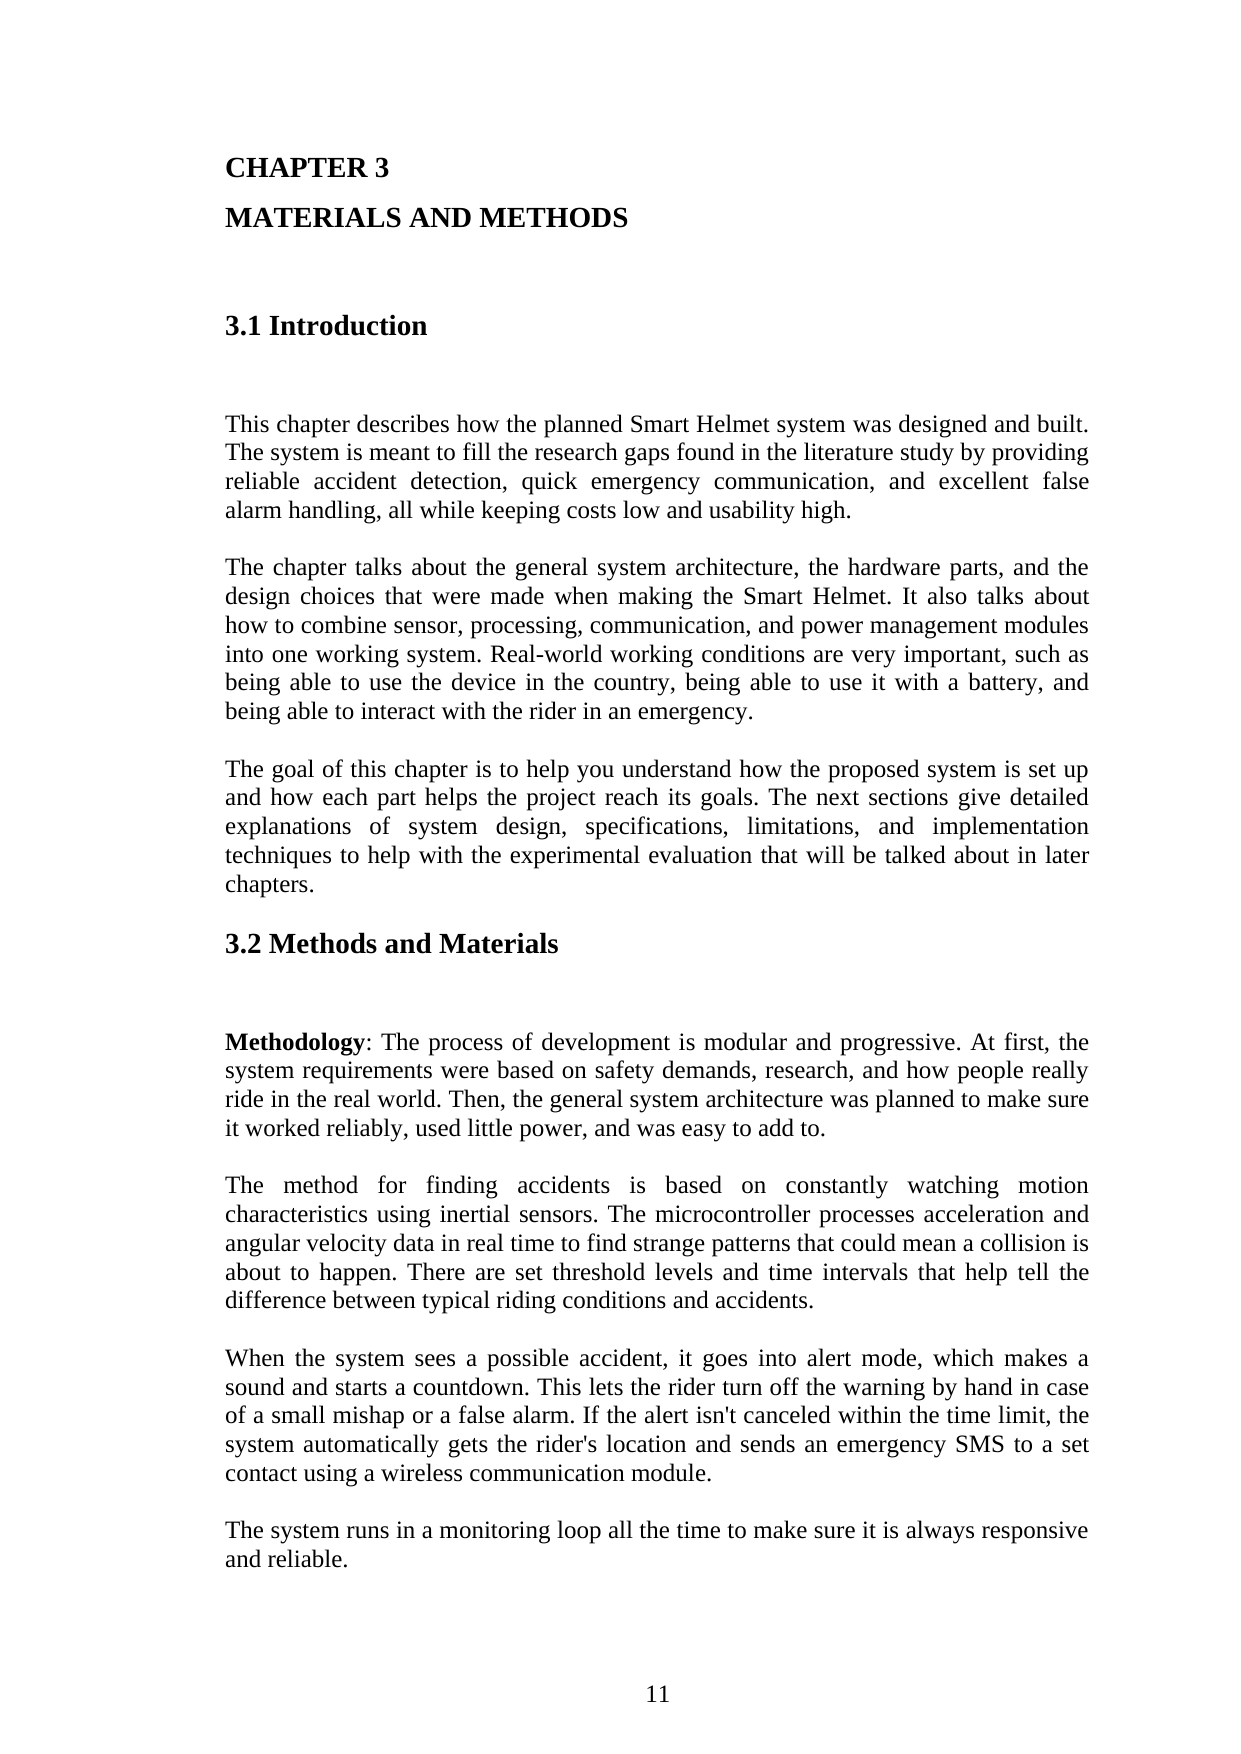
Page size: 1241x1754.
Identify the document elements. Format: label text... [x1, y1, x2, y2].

text The goal of this chapter is to help you understand how the proposed system is set up and how each part helps the project reach its goals. The next sections give detailed explanations of system design, specifications, limitations, and implementation techniques to help with the experimental evaluation that will be talked about in later chapters. [225, 725, 1090, 897]
subtitle 3.1 Introduction [225, 308, 1090, 342]
text The method for finding accidents is based on constantly watching motion characteristics using inertial sensors. The microcontroller processes acceleration and angular velocity data in real time to find strange patterns that could mean a collision is about to happen. There are set threshold levels and time intervals that help tell the difference between typical riding conditions and accidents. [225, 1142, 1090, 1314]
subtitle Chapter 3 [225, 150, 1090, 183]
text Methodology: The process of development is modular and progressive. At first, the system requirements were based on safety demands, research, and how people really ride in the real world. Then, the general system architecture was planned to make sure it worked reliably, used little power, and was easy to add to. [225, 1027, 1090, 1142]
text The chapter talks about the general system architecture, the hardware parts, and the design choices that were made when making the Smart Helmet. It also talks about how to combine sensor, processing, communication, and power management modules into one working system. Real-world working conditions are very important, such as being able to use the device in the country, being able to use it with a battery, and being able to interact with the rider in an emergency. [225, 524, 1090, 725]
text When the system sees a possible accident, it goes into alert mode, which makes a sound and starts a countdown. This lets the rider turn off the warning by hand in case of a small mishap or a false alarm. If the alert isn't canceled within the time limit, the system automatically gets the rider's location and sends an emergency SMS to a set contact using a wireless communication module. [225, 1314, 1090, 1487]
subtitle Materials and Methods [225, 200, 1090, 234]
subtitle 3.2 Methods and Materials [225, 926, 1090, 960]
text The system runs in a monitoring loop all the time to make sure it is always responsive and reliable. [225, 1487, 1090, 1573]
text This chapter describes how the planned Smart Helmet system was designed and built. The system is meant to fill the research gaps found in the literature study by providing reliable accident detection, quick emergency communication, and excellent false alarm handling, all while keeping costs low and usability high. [225, 409, 1090, 524]
